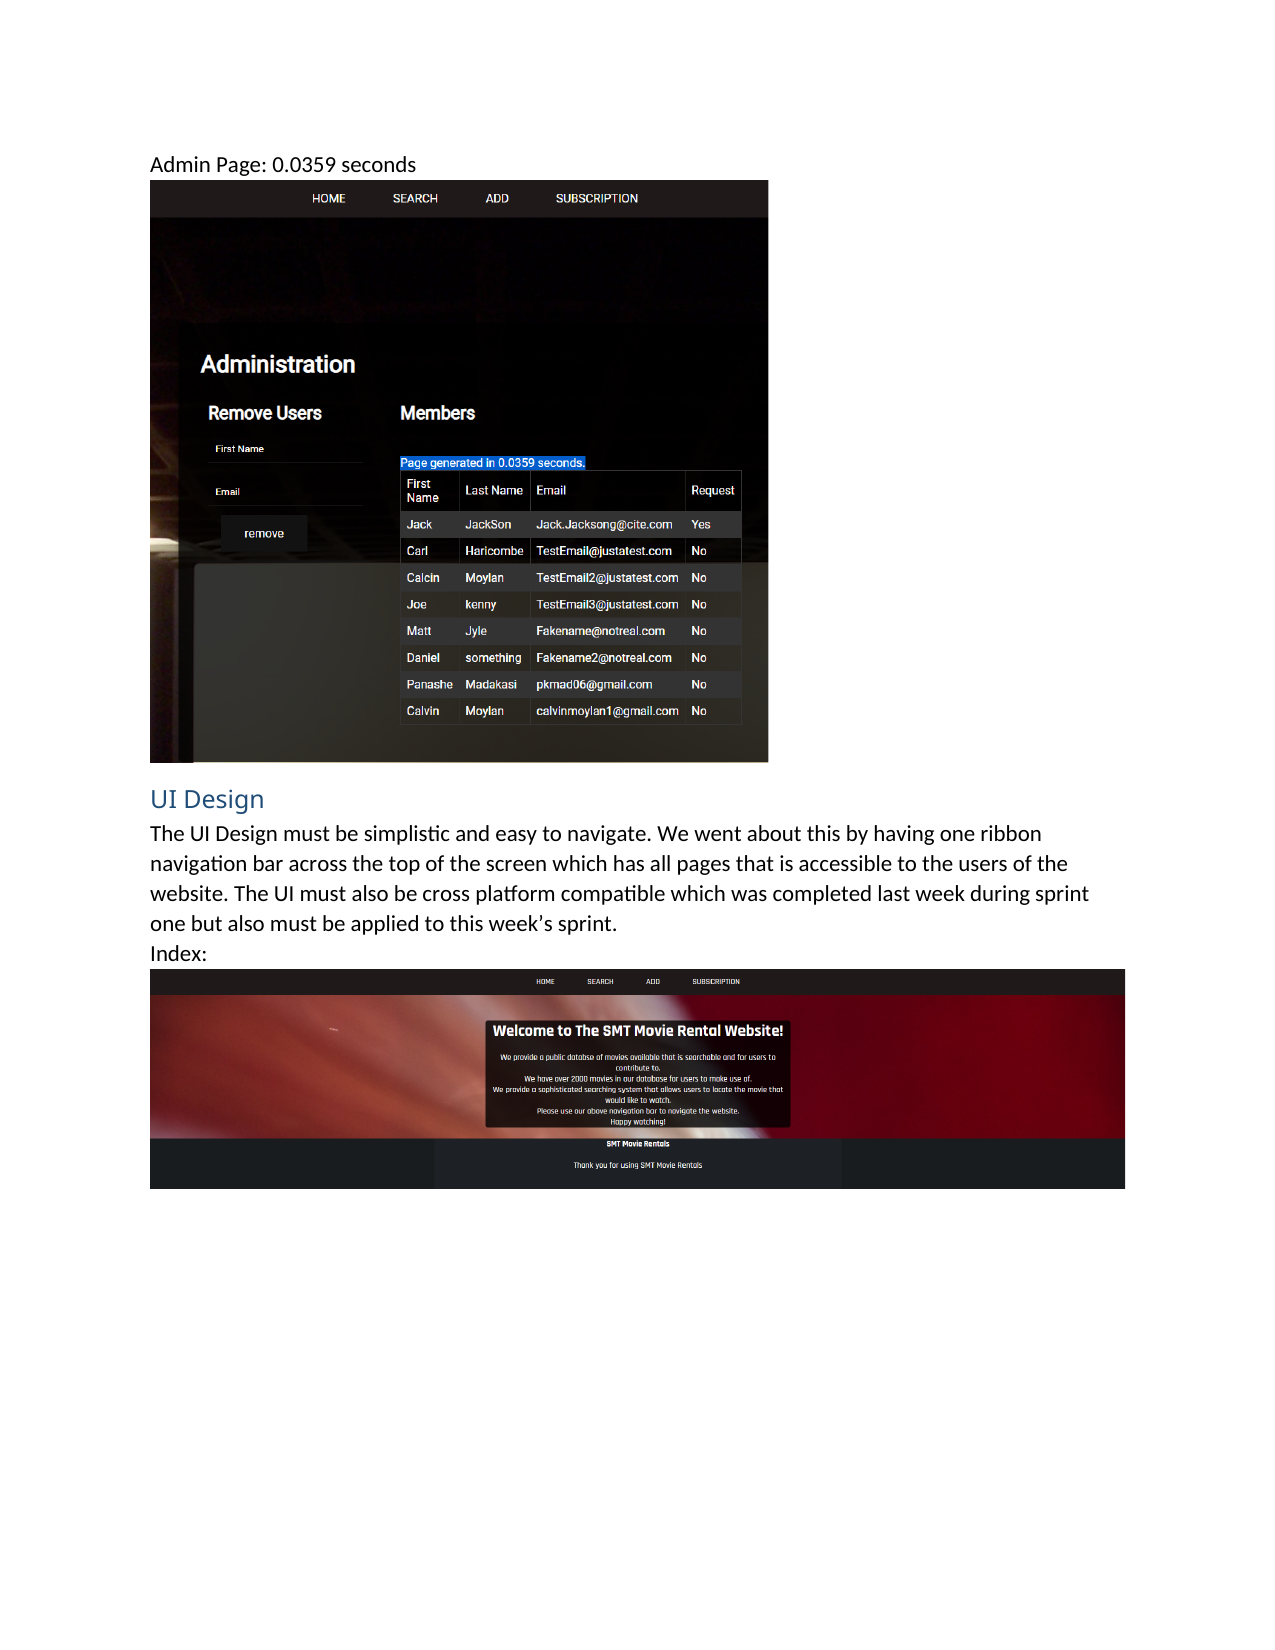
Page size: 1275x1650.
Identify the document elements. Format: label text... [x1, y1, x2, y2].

subtitle UI Design [150, 782, 1125, 816]
picture [150, 969, 1125, 1189]
text The UI Design must be simplistic and easy to navigate. We went about this by having one ribbon navigation bar across the top of the screen which has all pages that is accessible to the users of the website. The UI must also be cross platform compatible which was completed last week during sprint one but also must be applied to this week’s sprint. Index: [150, 819, 1125, 969]
picture [150, 180, 769, 763]
